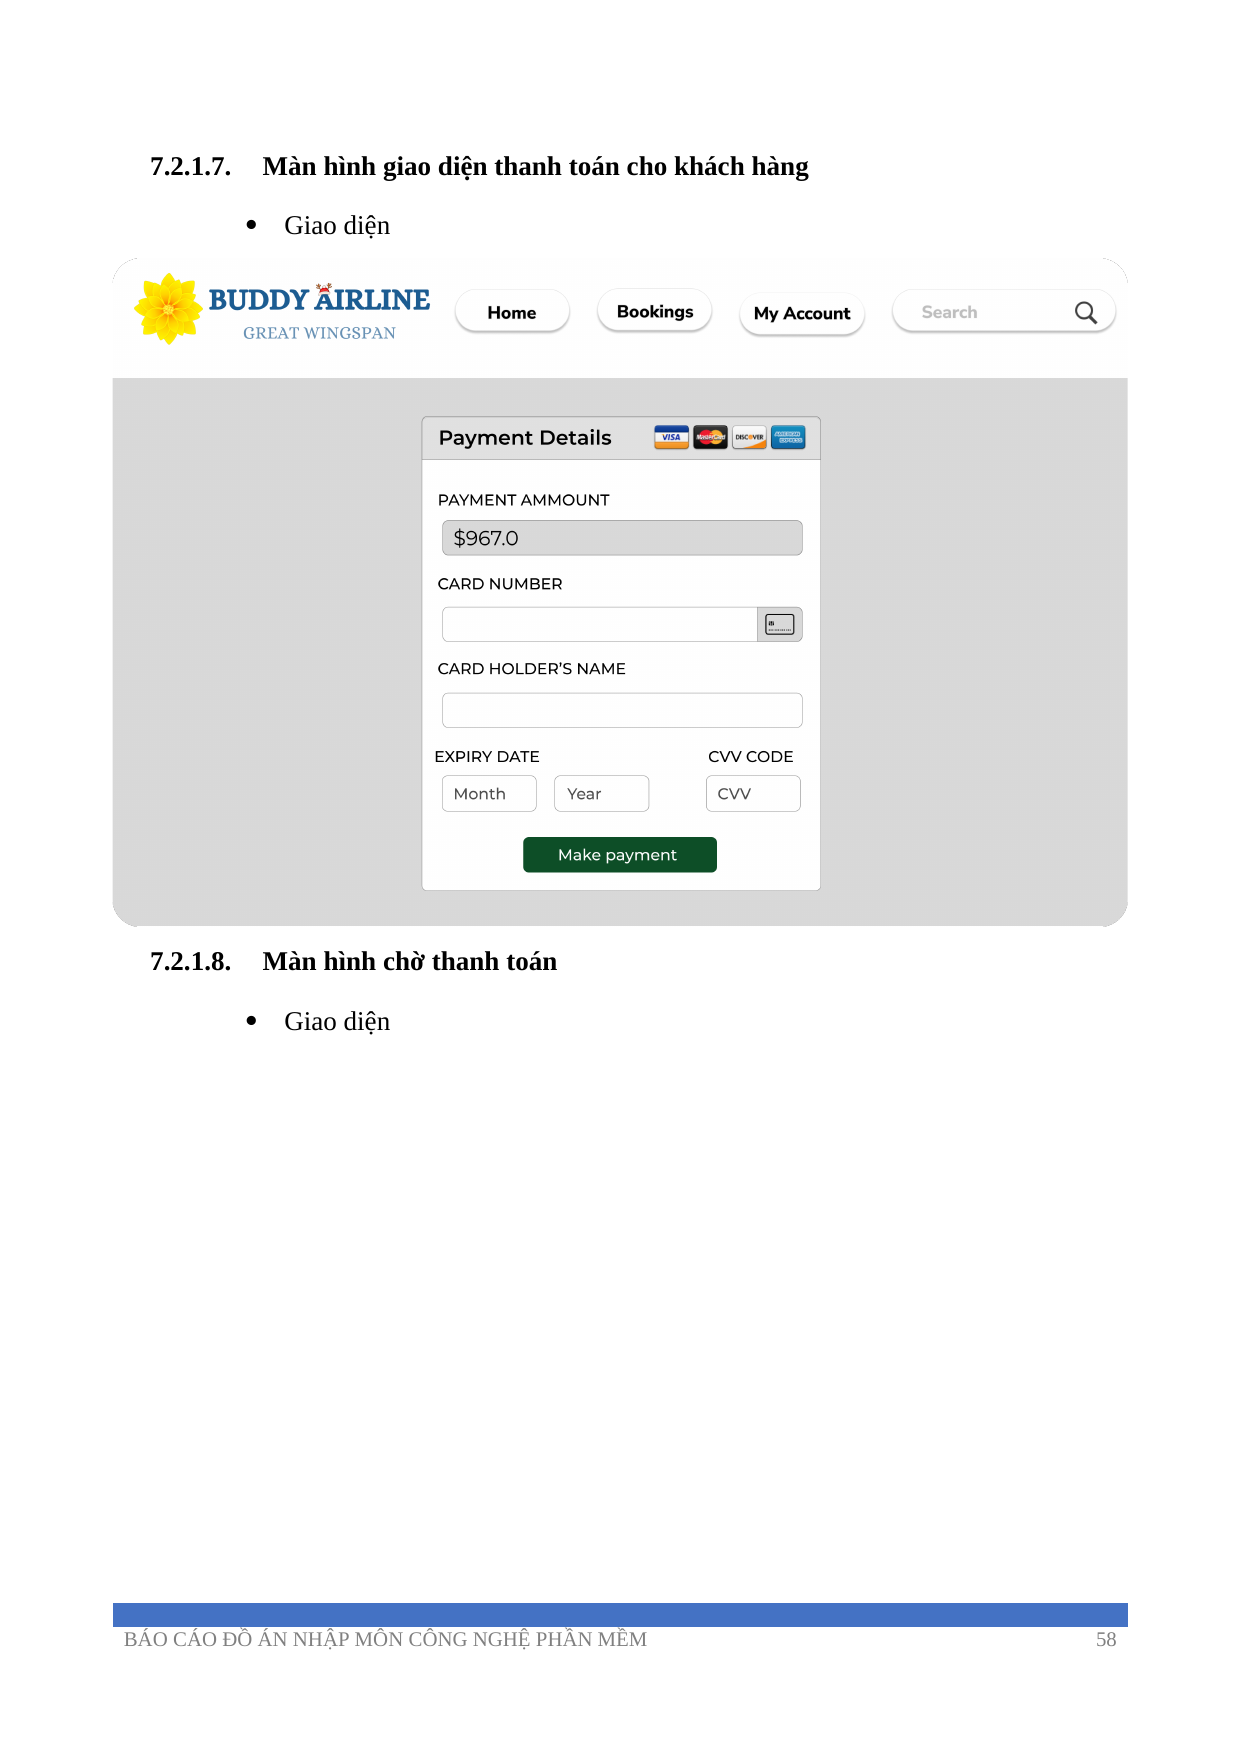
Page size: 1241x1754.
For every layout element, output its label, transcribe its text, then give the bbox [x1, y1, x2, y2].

list Giao diện [247, 1005, 1128, 1036]
subtitle Màn hình chờ thanh toán [150, 946, 1128, 977]
subtitle Màn hình giao diện thanh toán cho khách hàng [150, 150, 1128, 181]
picture [112, 258, 1128, 927]
list Giao diện [247, 209, 1128, 240]
